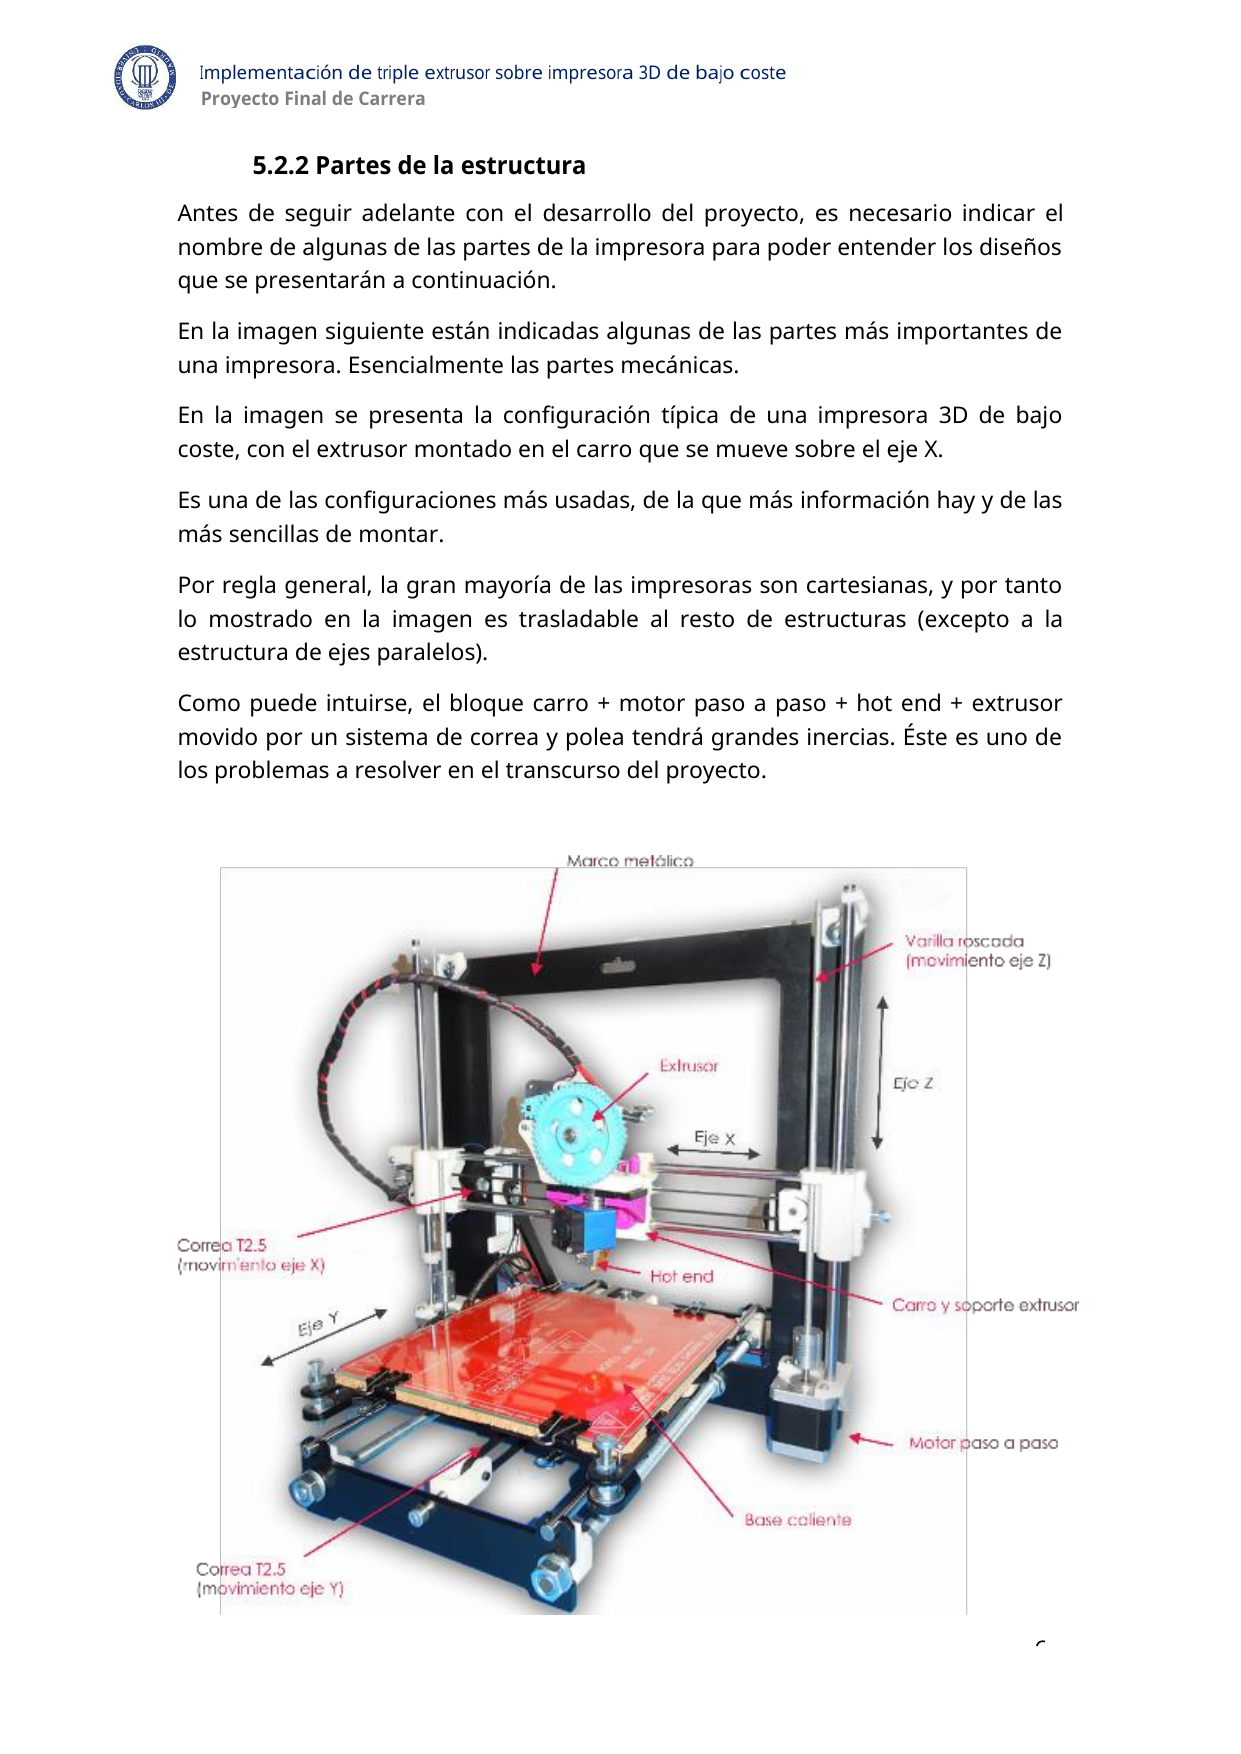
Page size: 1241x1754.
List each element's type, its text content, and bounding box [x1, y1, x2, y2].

text En la imagen se presenta la configuración típica de una impresora 3D de bajo coste, con el extrusor montado en el carro que se mueve sobre el eje X. [177, 399, 1063, 464]
picture [177, 855, 1080, 1615]
picture [113, 43, 177, 110]
text Por regla general, la gran mayoría de las impresoras son cartesianas, y por tanto lo mostrado en la imagen es trasladable al resto de estructuras (excepto a la estructura de ejes paralelos). [177, 569, 1063, 667]
text En la imagen siguiente están indicadas algunas de las partes más importantes de una impresora. Esencialmente las partes mecánicas. [177, 315, 1063, 380]
text Antes de seguir adelante con el desarrollo del proyecto, es necesario indicar el nombre de algunas de las partes de la impresora para poder entender los diseños que se presentarán a continuación. [177, 197, 1063, 296]
text Como puede intuirse, el bloque carro + motor paso a paso + hot end + extrusor movido por un sistema de correa y polea tendrá grandes inercias. Éste es uno de los problemas a resolver en el transcurso del proyecto. [177, 687, 1063, 785]
subtitle Partes de la estructura [252, 147, 1148, 181]
text Es una de las configuraciones más usadas, de la que más información hay y de las más sencillas de montar. [177, 484, 1064, 549]
